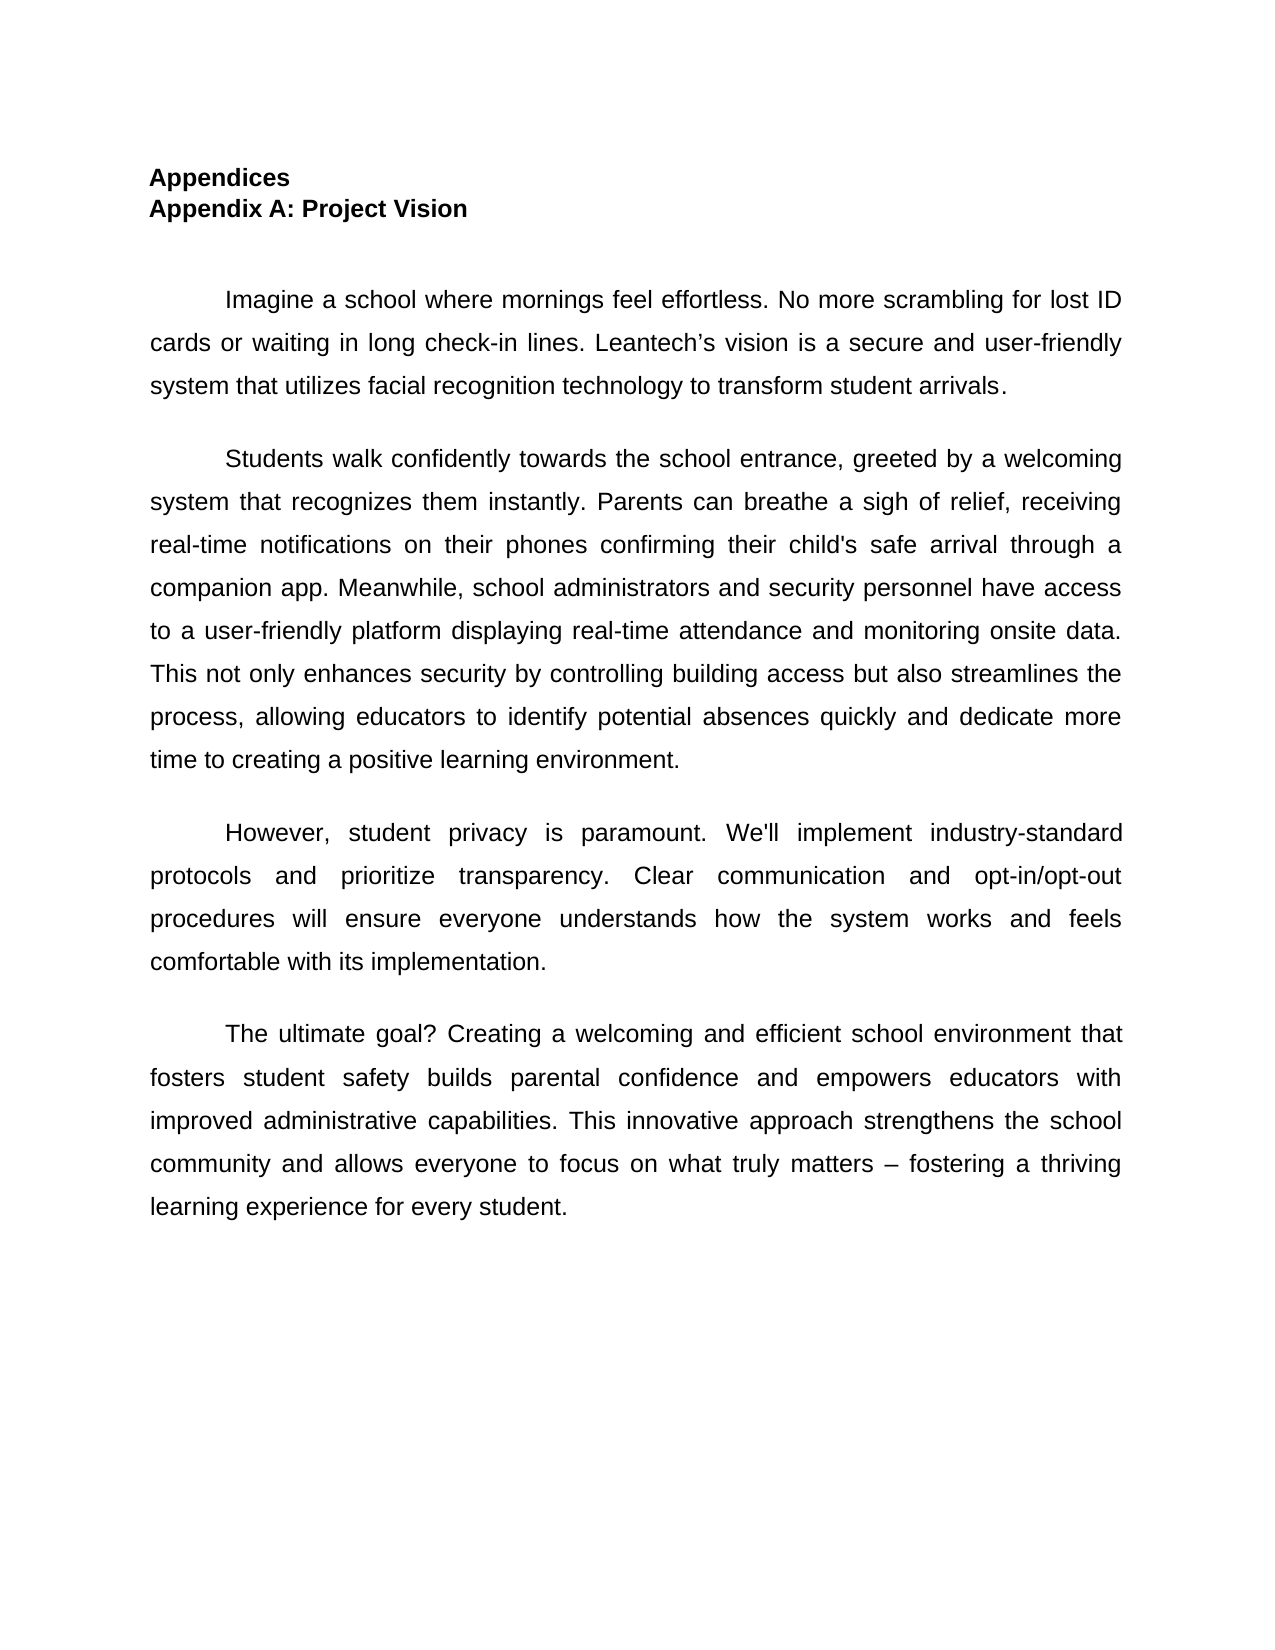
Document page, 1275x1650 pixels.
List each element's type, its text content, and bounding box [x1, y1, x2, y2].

text Students walk confidently towards the school entrance, greeted by a welcoming system that recognizes them instantly. Parents can breathe a sigh of relief, receiving real-time notifications on their phones confirming their child's safe arrival through a companion app. Meanwhile, school administrators and security personnel have access to a user-friendly platform displaying real-time attendance and monitoring onsite data. This not only enhances security by controlling building access but also streamlines the process, allowing educators to identify potential absences quickly and dedicate more time to creating a positive learning environment. [150, 443, 1123, 774]
text Imagine a school where mornings feel effortless. No more scrambling for lost ID cards or waiting in long check-in lines. Leantech’s vision is a secure and user-friendly system that utilizes facial recognition technology to transform student arrivals. [150, 285, 1123, 400]
subtitle Appendices [148, 162, 1123, 191]
text However, student privacy is paramount. We'll implement industry-standard protocols and prioritize transparency. Clear communication and opt-in/opt-out procedures will ensure everyone understands how the system works and feels comfortable with its implementation. [150, 818, 1123, 976]
subtitle Appendix A: Project Vision [148, 194, 1123, 222]
text The ultimate goal? Creating a welcoming and efficient school environment that fosters student safety builds parental confidence and empowers educators with improved administrative capabilities. This innovative approach strengthens the school community and allows everyone to focus on what truly matters – fostering a thriving learning experience for every student. [150, 1019, 1123, 1221]
